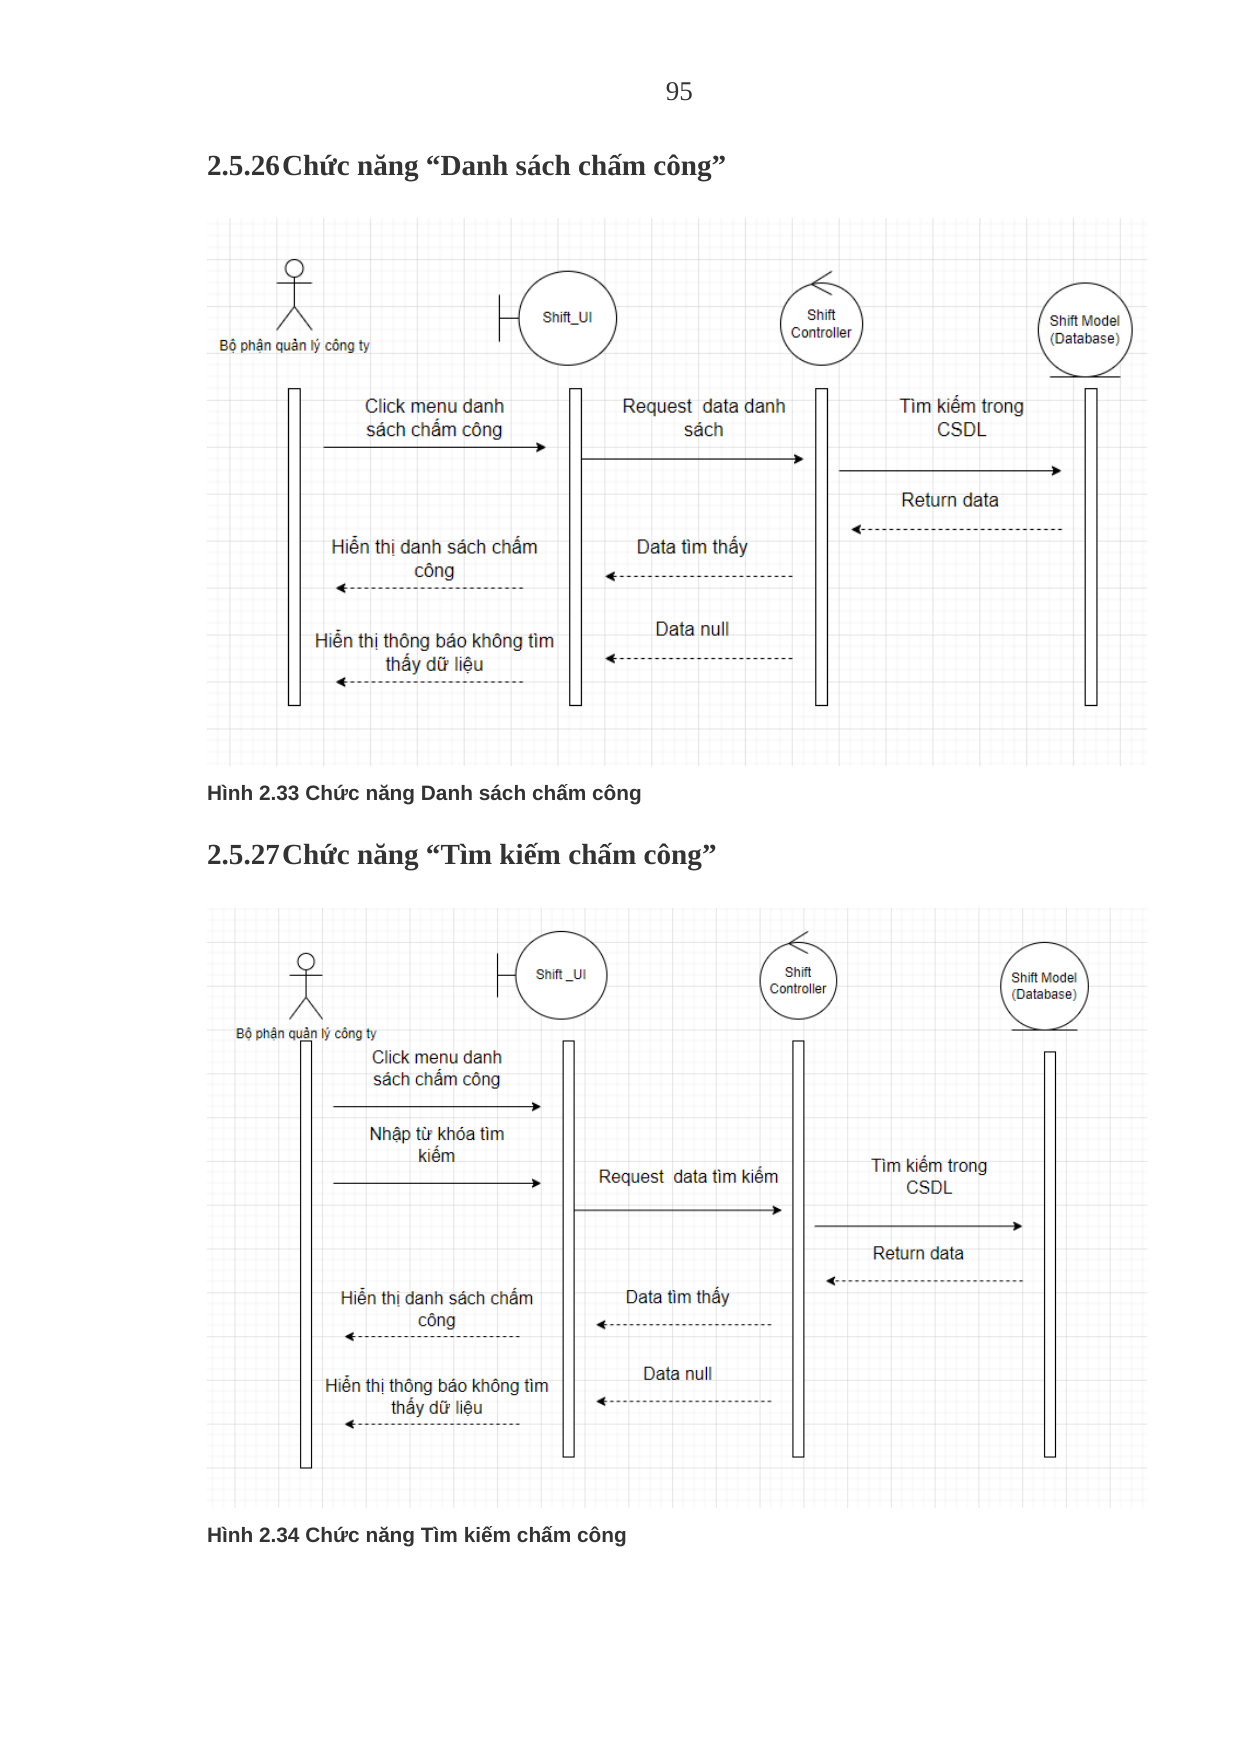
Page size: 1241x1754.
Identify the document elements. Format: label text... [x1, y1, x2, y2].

picture [206, 218, 1148, 766]
subtitle Chức năng “Danh sách chấm công” [207, 148, 1152, 181]
picture [206, 908, 1148, 1508]
subtitle Chức năng “Tìm kiếm chấm công” [207, 837, 1152, 871]
